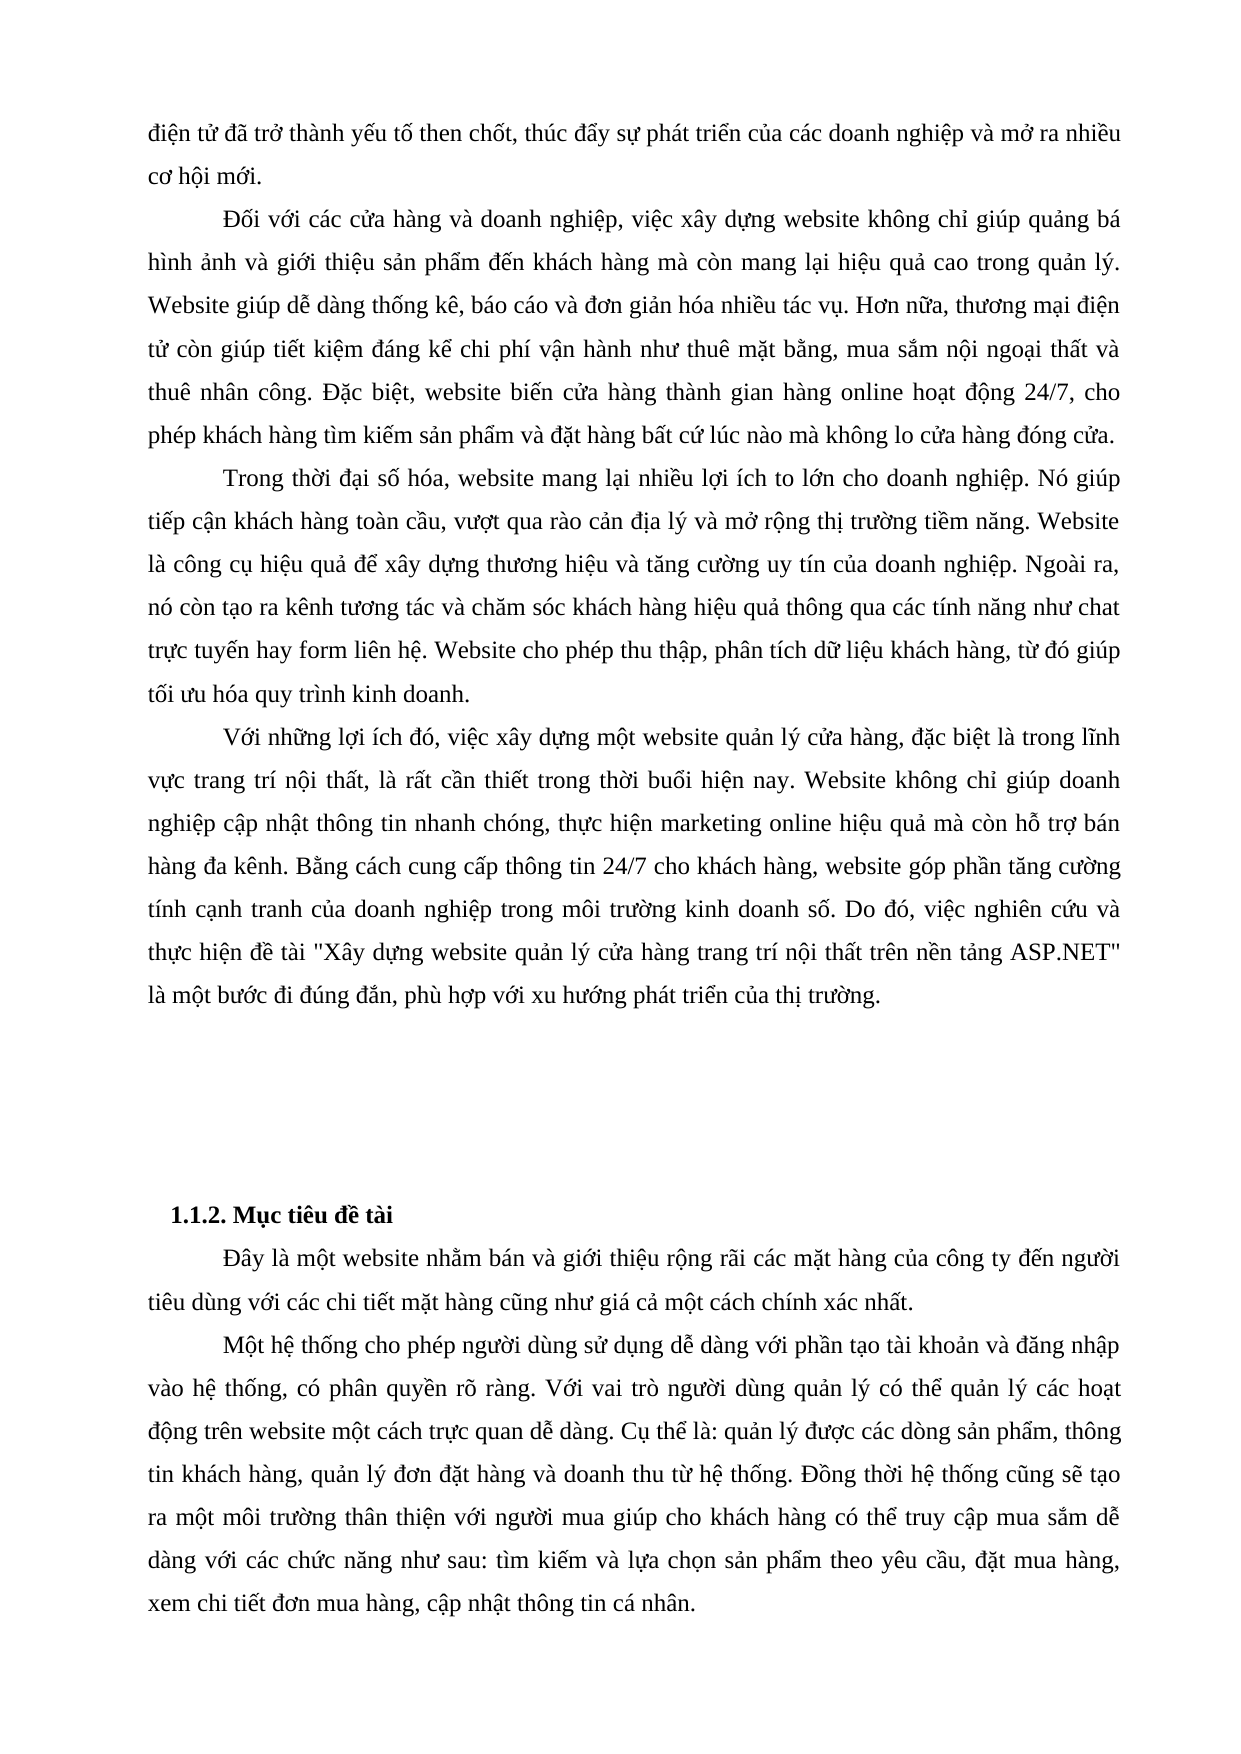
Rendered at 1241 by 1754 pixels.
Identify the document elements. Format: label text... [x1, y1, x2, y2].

text Với những lợi ích đó, việc xây dựng một website quản lý cửa hàng, đặc biệt là trong lĩnh vực trang trí nội thất, là rất cần thiết trong thời buổi hiện nay. Website không chỉ giúp doanh nghiệp cập nhật thông tin nhanh chóng, thực hiện marketing online hiệu quả mà còn hỗ trợ bán hàng đa kênh. Bằng cách cung cấp thông tin 24/7 cho khách hàng, website góp phần tăng cường tính cạnh tranh của doanh nghiệp trong môi trường kinh doanh số. Do đó, việc nghiên cứu và thực hiện đề tài "Xây dựng website quản lý cửa hàng trang trí nội thất trên nền tảng ASP.NET" là một bước đi đúng đắn, phù hợp với xu hướng phát triển của thị trường. [148, 722, 1122, 1009]
text Trong thời đại số hóa, website mang lại nhiều lợi ích to lớn cho doanh nghiệp. Nó giúp tiếp cận khách hàng toàn cầu, vượt qua rào cản địa lý và mở rộng thị trường tiềm năng. Website là công cụ hiệu quả để xây dựng thương hiệu và tăng cường uy tín của doanh nghiệp. Ngoài ra, nó còn tạo ra kênh tương tác và chăm sóc khách hàng hiệu quả thông qua các tính năng như chat trực tuyến hay form liên hệ. Website cho phép thu thập, phân tích dữ liệu khách hàng, từ đó giúp tối ưu hóa quy trình kinh doanh. [148, 463, 1122, 707]
text Đối với các cửa hàng và doanh nghiệp, việc xây dựng website không chỉ giúp quảng bá hình ảnh và giới thiệu sản phẩm đến khách hàng mà còn mang lại hiệu quả cao trong quản lý. Website giúp dễ dàng thống kê, báo cáo và đơn giản hóa nhiều tác vụ. Hơn nữa, thương mại điện tử còn giúp tiết kiệm đáng kể chi phí vận hành như thuê mặt bằng, mua sắm nội ngoại thất và thuê nhân công. Đặc biệt, website biến cửa hàng thành gian hàng online hoạt động 24/7, cho phép khách hàng tìm kiếm sản phẩm và đặt hàng bất cứ lúc nào mà không lo cửa hàng đóng cửa. [148, 204, 1122, 449]
text Đây là một website nhằm bán và giới thiệu rộng rãi các mặt hàng của công ty đến người tiêu dùng với các chi tiết mặt hàng cũng như giá cả một cách chính xác nhất. [148, 1243, 1122, 1315]
subtitle 1.1.2. Mục tiêu đề tài [112, 1200, 1122, 1229]
text Một hệ thống cho phép người dùng sử dụng dễ dàng với phần tạo tài khoản và đăng nhập vào hệ thống, có phân quyền rõ ràng. Với vai trò người dùng quản lý có thể quản lý các hoạt động trên website một cách trực quan dễ dàng. Cụ thể là: quản lý được các dòng sản phẩm, thông tin khách hàng, quản lý đơn đặt hàng và doanh thu từ hệ thống. Đồng thời hệ thống cũng sẽ tạo ra một môi trường thân thiện với người mua giúp cho khách hàng có thể truy cập mua sắm dễ dàng với các chức năng như sau: tìm kiếm và lựa chọn sản phẩm theo yêu cầu, đặt mua hàng, xem chi tiết đơn mua hàng, cập nhật thông tin cá nhân. [148, 1330, 1122, 1617]
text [148, 118, 1122, 190]
